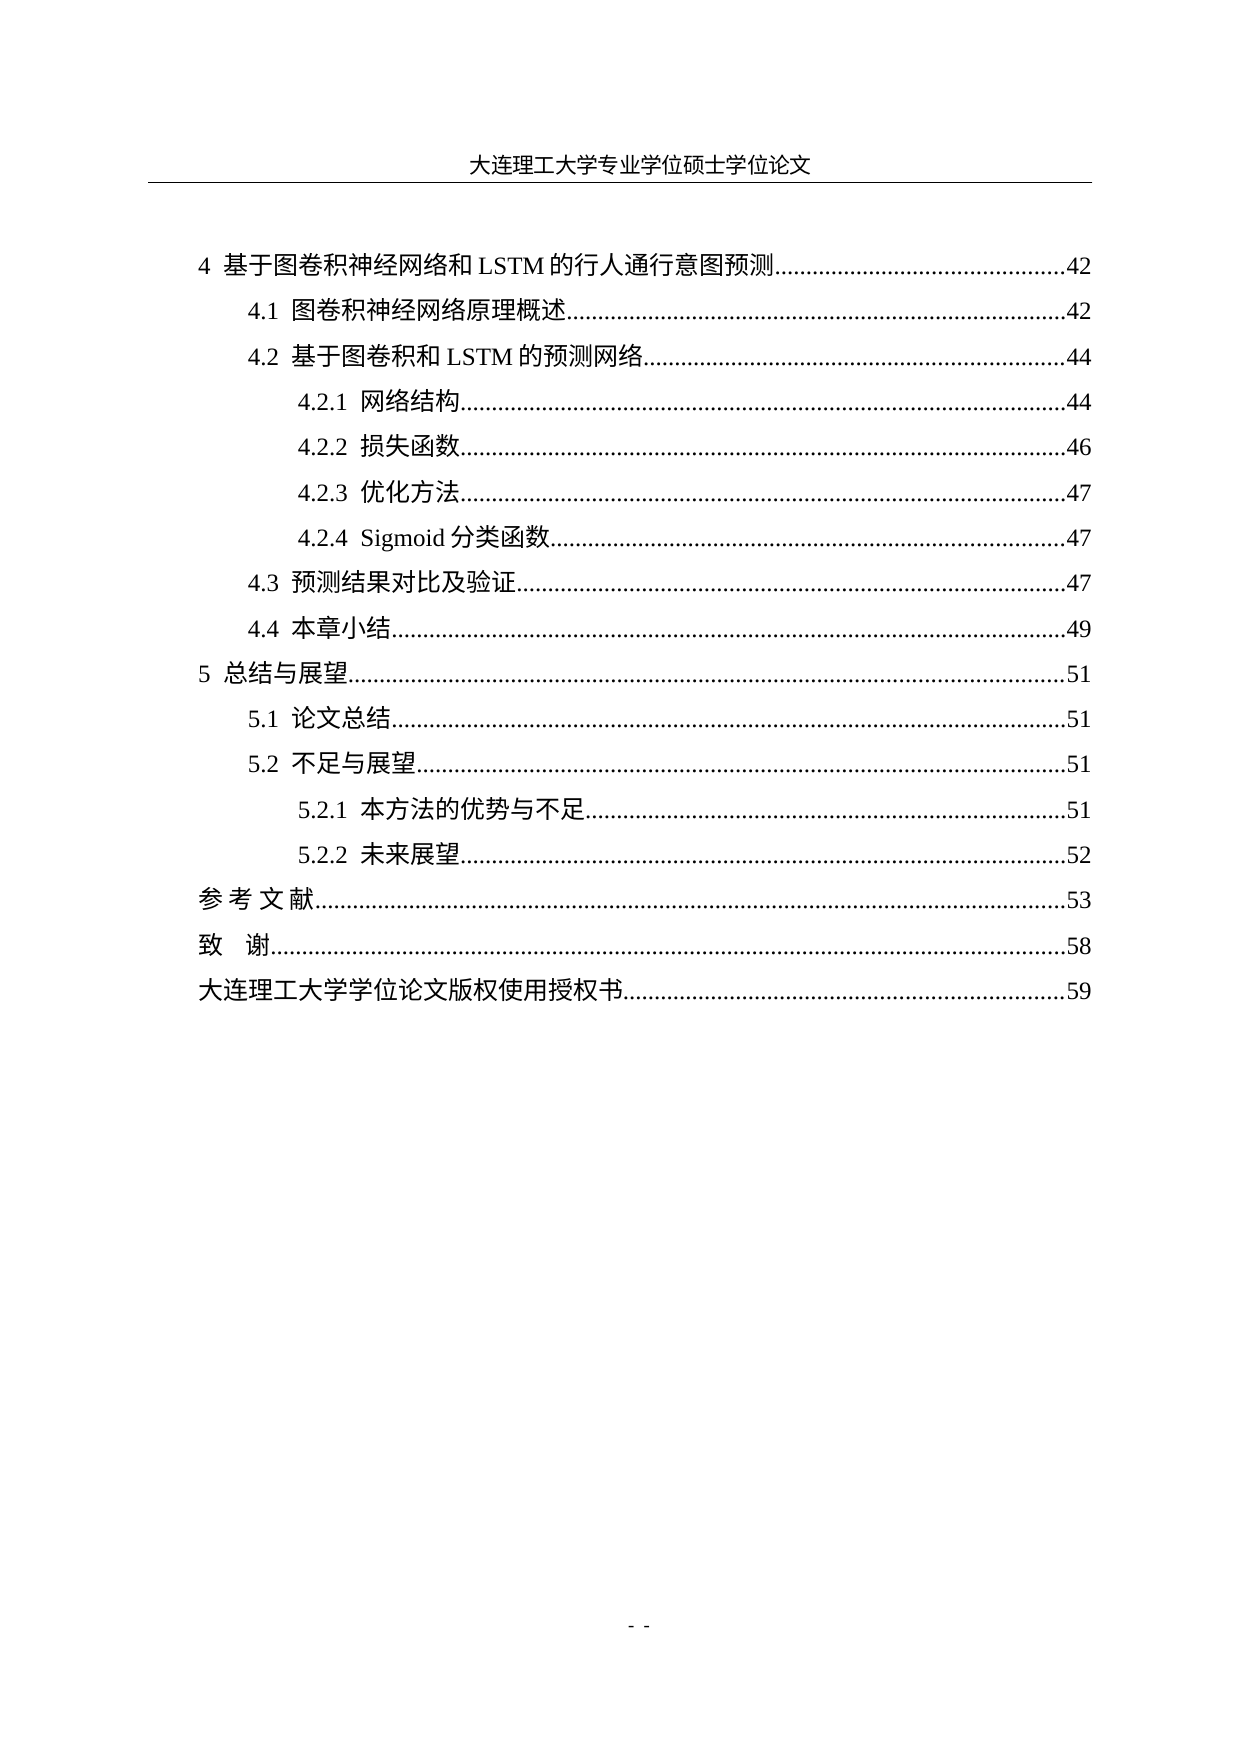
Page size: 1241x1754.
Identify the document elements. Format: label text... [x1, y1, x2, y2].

text 4.2 基于图卷积和LSTM的预测网络 44 [198, 336, 1092, 372]
text 4.4 本章小结 49 [198, 608, 1092, 644]
text 4.2.1 网络结构 44 [248, 381, 1092, 418]
text 4.2.3 优化方法 47 [248, 472, 1092, 508]
text 致 谢 58 [198, 925, 1092, 961]
text 参 考 文 献 53 [198, 880, 1092, 916]
text 4.2.4 Sigmoid分类函数 47 [248, 517, 1092, 554]
text 5.1 论文总结 51 [198, 699, 1092, 735]
text 4.2.2 损失函数 46 [248, 427, 1092, 463]
text 5.2 不足与展望 51 [198, 744, 1092, 780]
text 5 总结与展望 51 [198, 653, 1092, 689]
text 5.2.1 本方法的优势与不足 51 [248, 789, 1092, 826]
text 大连理工大学学位论文版权使用授权书 59 [198, 971, 1092, 1007]
text 5.2.2 未来展望 52 [248, 834, 1092, 871]
text 4.3 预测结果对比及验证 47 [198, 563, 1092, 599]
text 4 基于图卷积神经网络和LSTM的行人通行意图预测 42 [198, 246, 1092, 282]
text 4.1 图卷积神经网络原理概述 42 [198, 291, 1092, 327]
